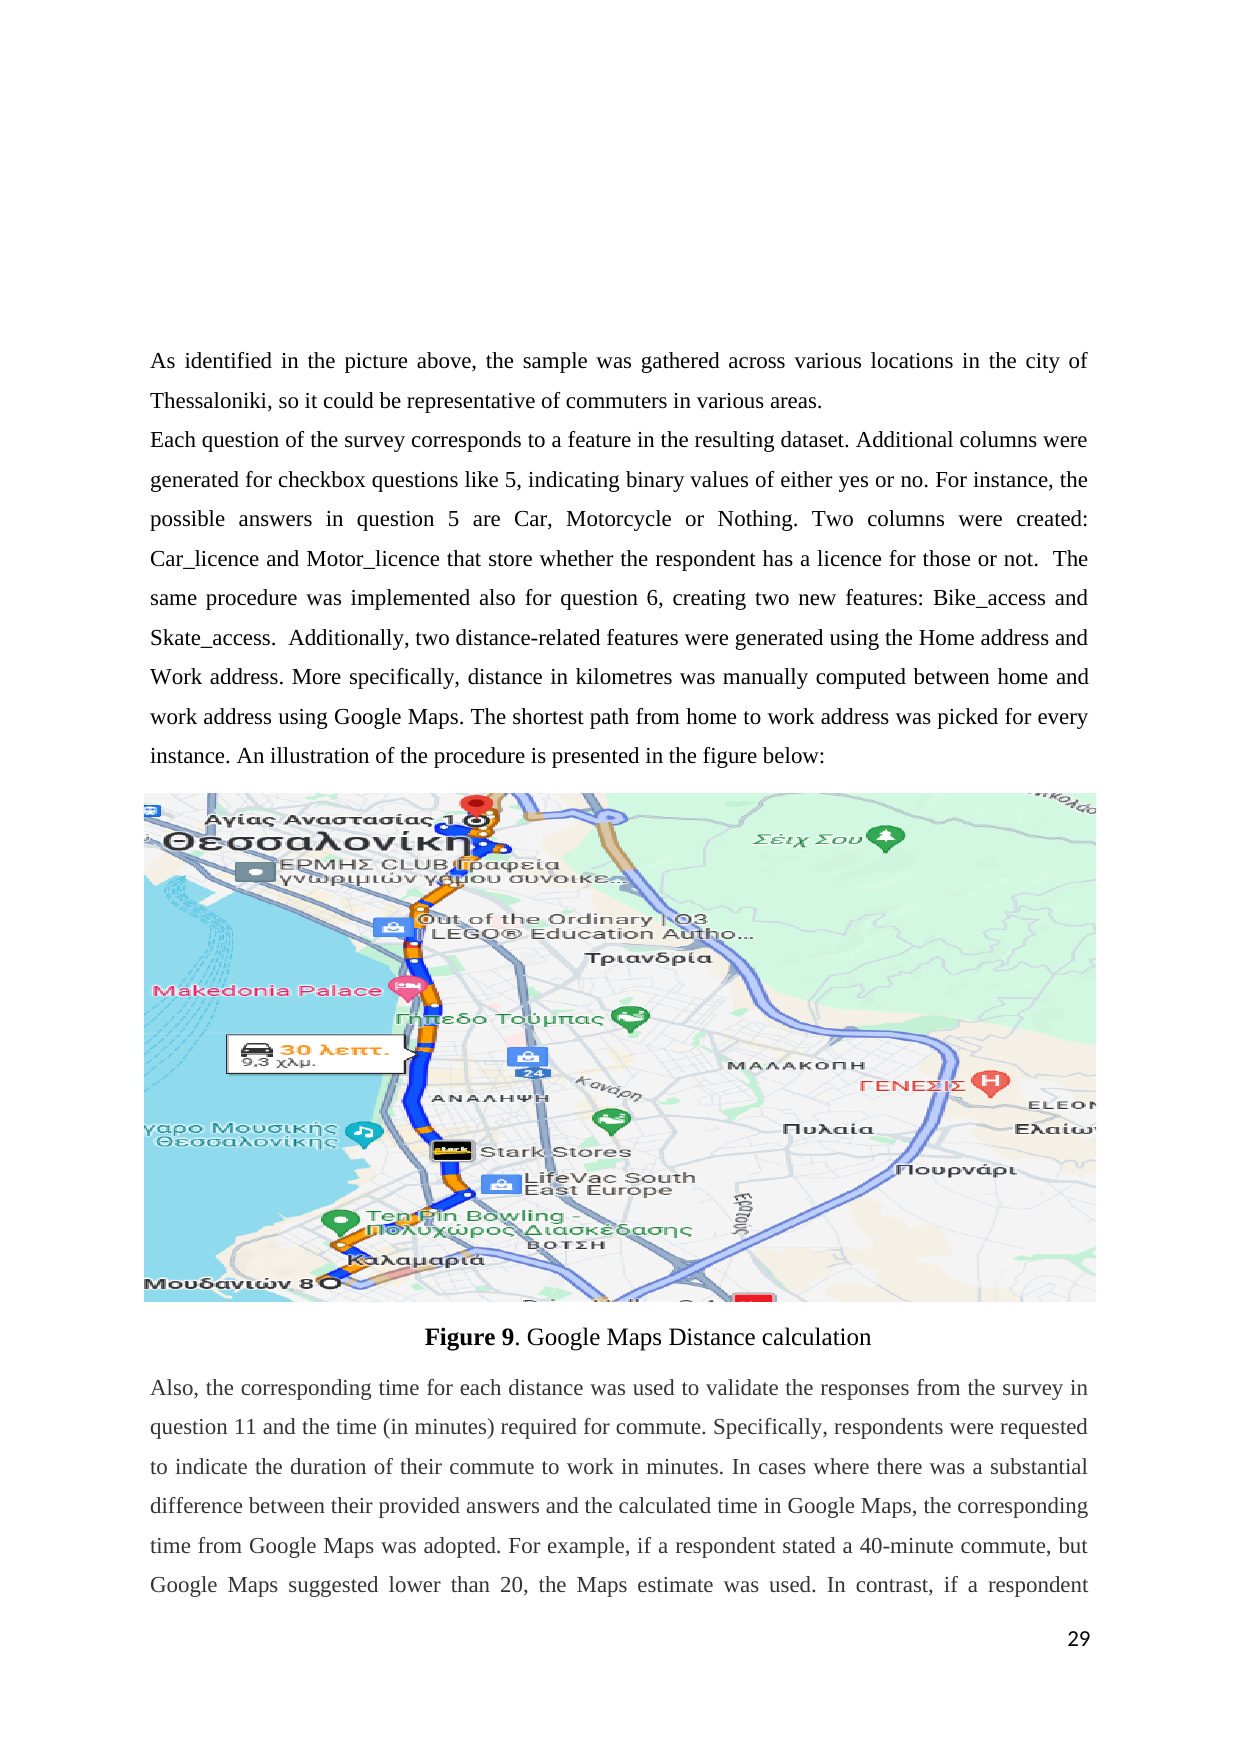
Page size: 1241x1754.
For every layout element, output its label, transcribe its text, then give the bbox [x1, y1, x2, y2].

text Each question of the survey corresponds to a feature in the resulting dataset. Additional columns were generated for checkbox questions like 5, indicating binary values of either yes or no. For instance, the possible answers in question 5 are Car, Motorcycle or Nothing. Two columns were created: Car_licence and Motor_licence that store whether the respondent has a licence for those or not. The same procedure was implemented also for question 6, creating two new features: Bike_access and Skate_access. Additionally, two distance-related features were generated using the Home address and Work address. More specifically, distance in kilometres was manually computed between home and work address using Google Maps. The shortest path from home to work address was picked for every instance. An illustration of the procedure is presented in the figure below: [150, 426, 1090, 768]
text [150, 1374, 1090, 1598]
picture [143, 793, 1097, 1302]
text As identified in the picture above, the sample was gathered across various locations in the city of Thessaloniki, so it could be representative of commuters in various areas. [150, 347, 1090, 413]
